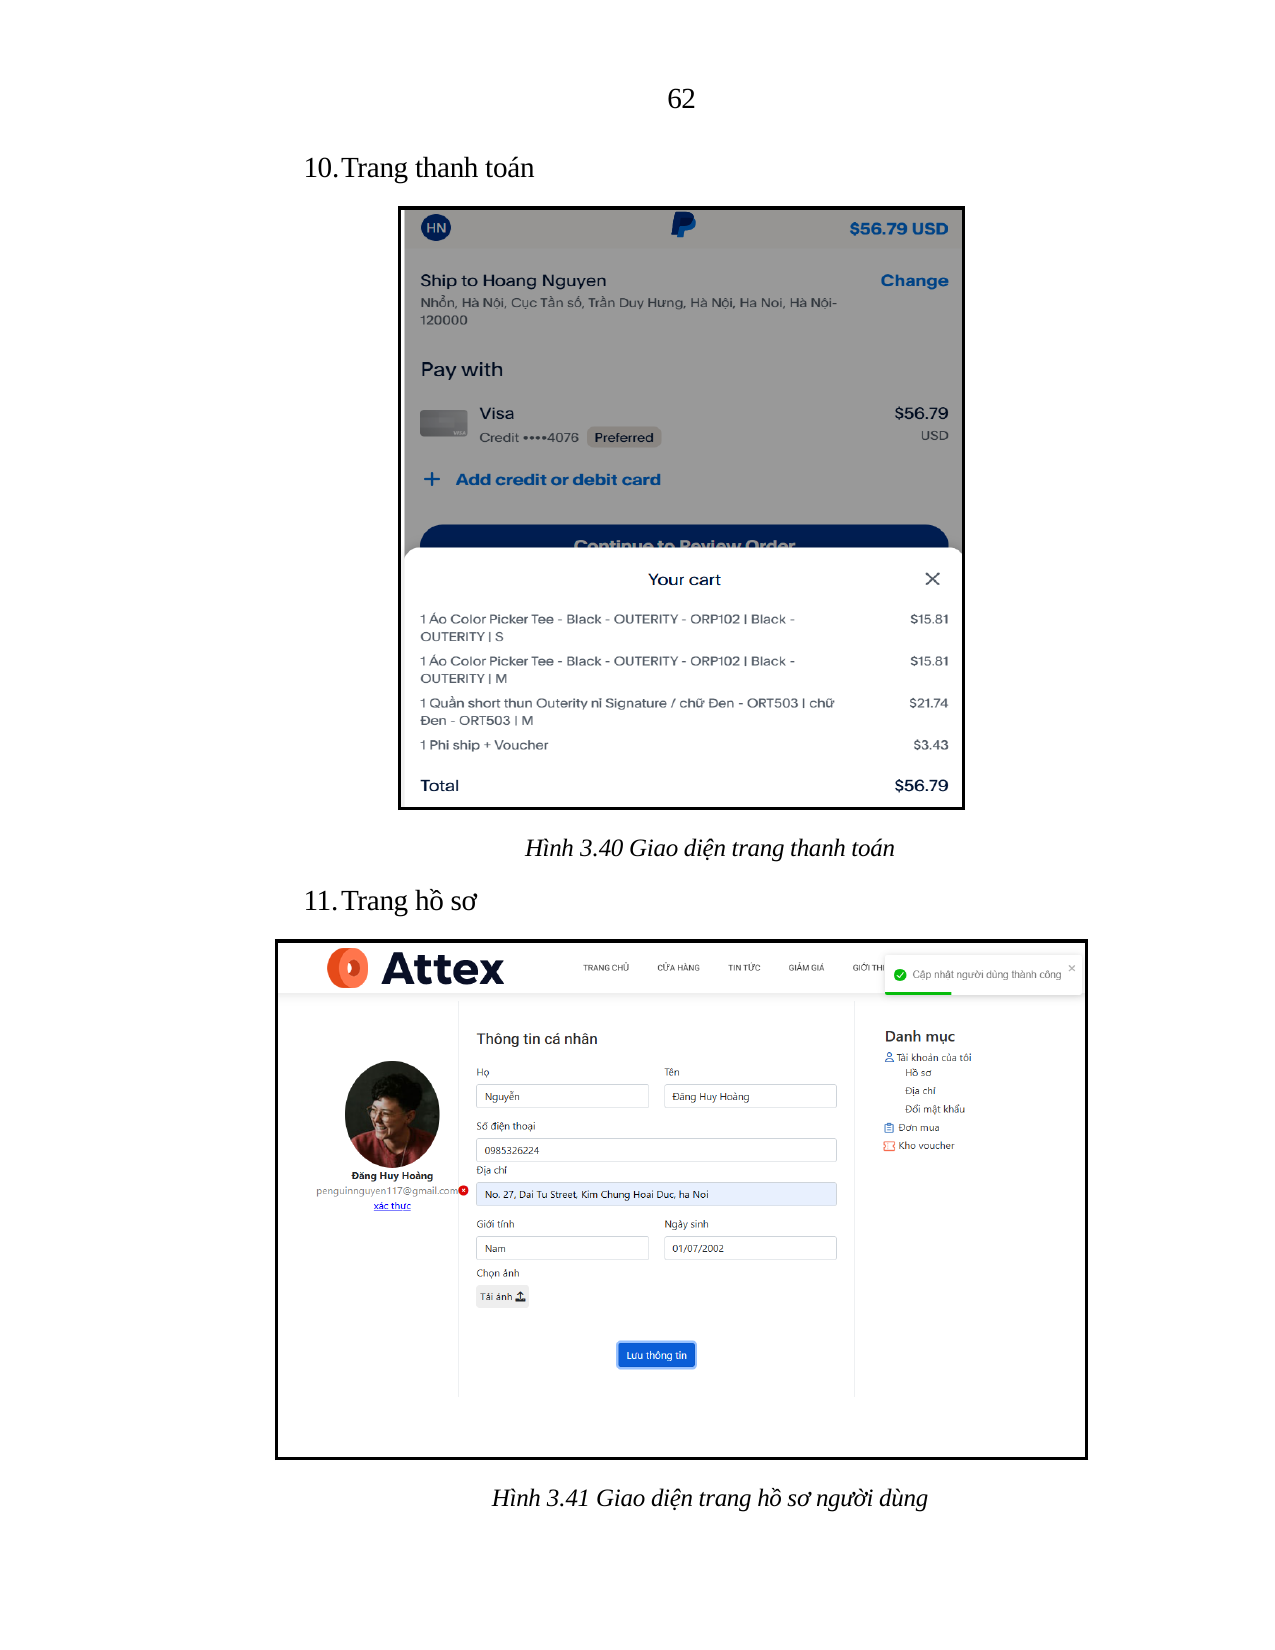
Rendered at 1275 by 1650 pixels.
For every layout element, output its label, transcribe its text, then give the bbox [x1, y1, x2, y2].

picture [278, 943, 1085, 1457]
picture [401, 210, 962, 807]
list Trang hồ sơ [303, 883, 1156, 916]
list Trang thanh toán [303, 150, 1156, 183]
